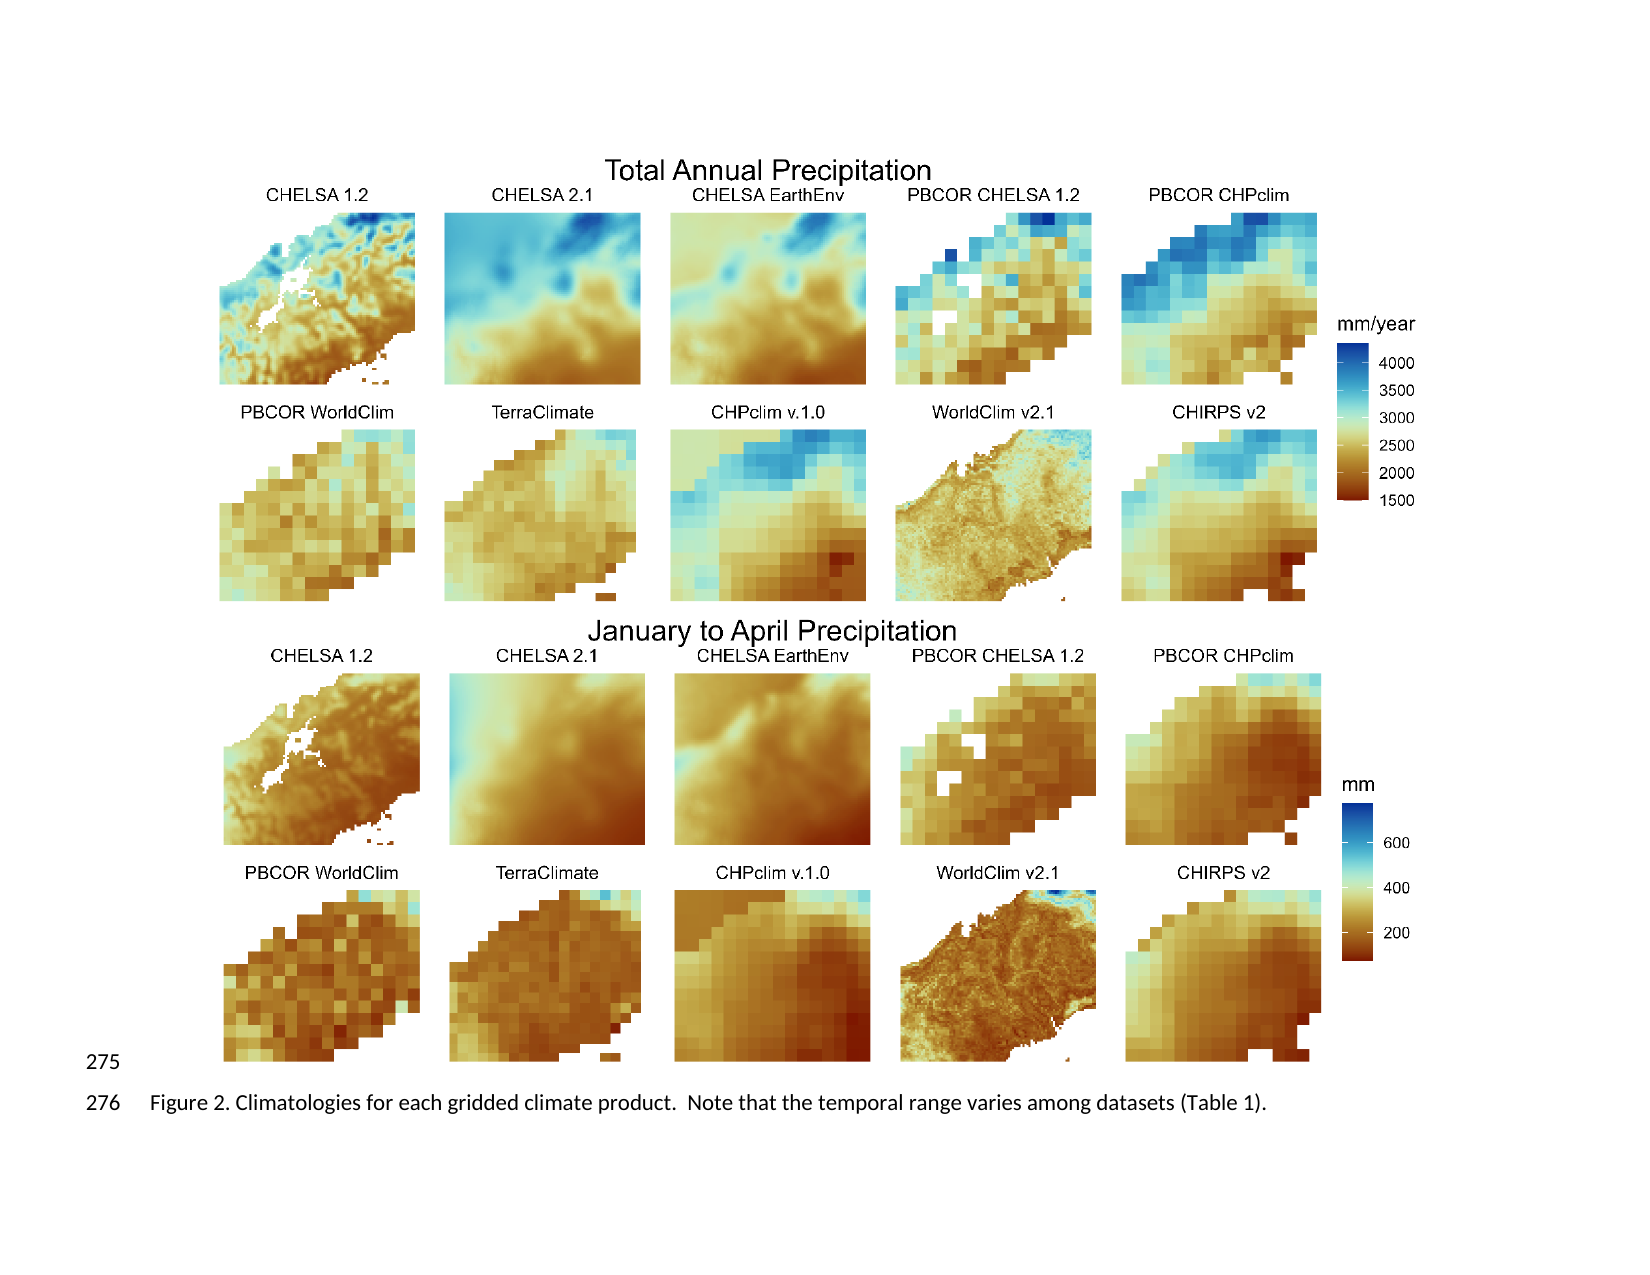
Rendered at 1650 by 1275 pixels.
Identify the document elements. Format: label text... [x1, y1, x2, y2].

picture [155, 150, 1469, 1070]
text Figure 2. Climatologies for each gridded climate product. Note that the temporal range varies among datasets (Table 1). [150, 1088, 1500, 1116]
